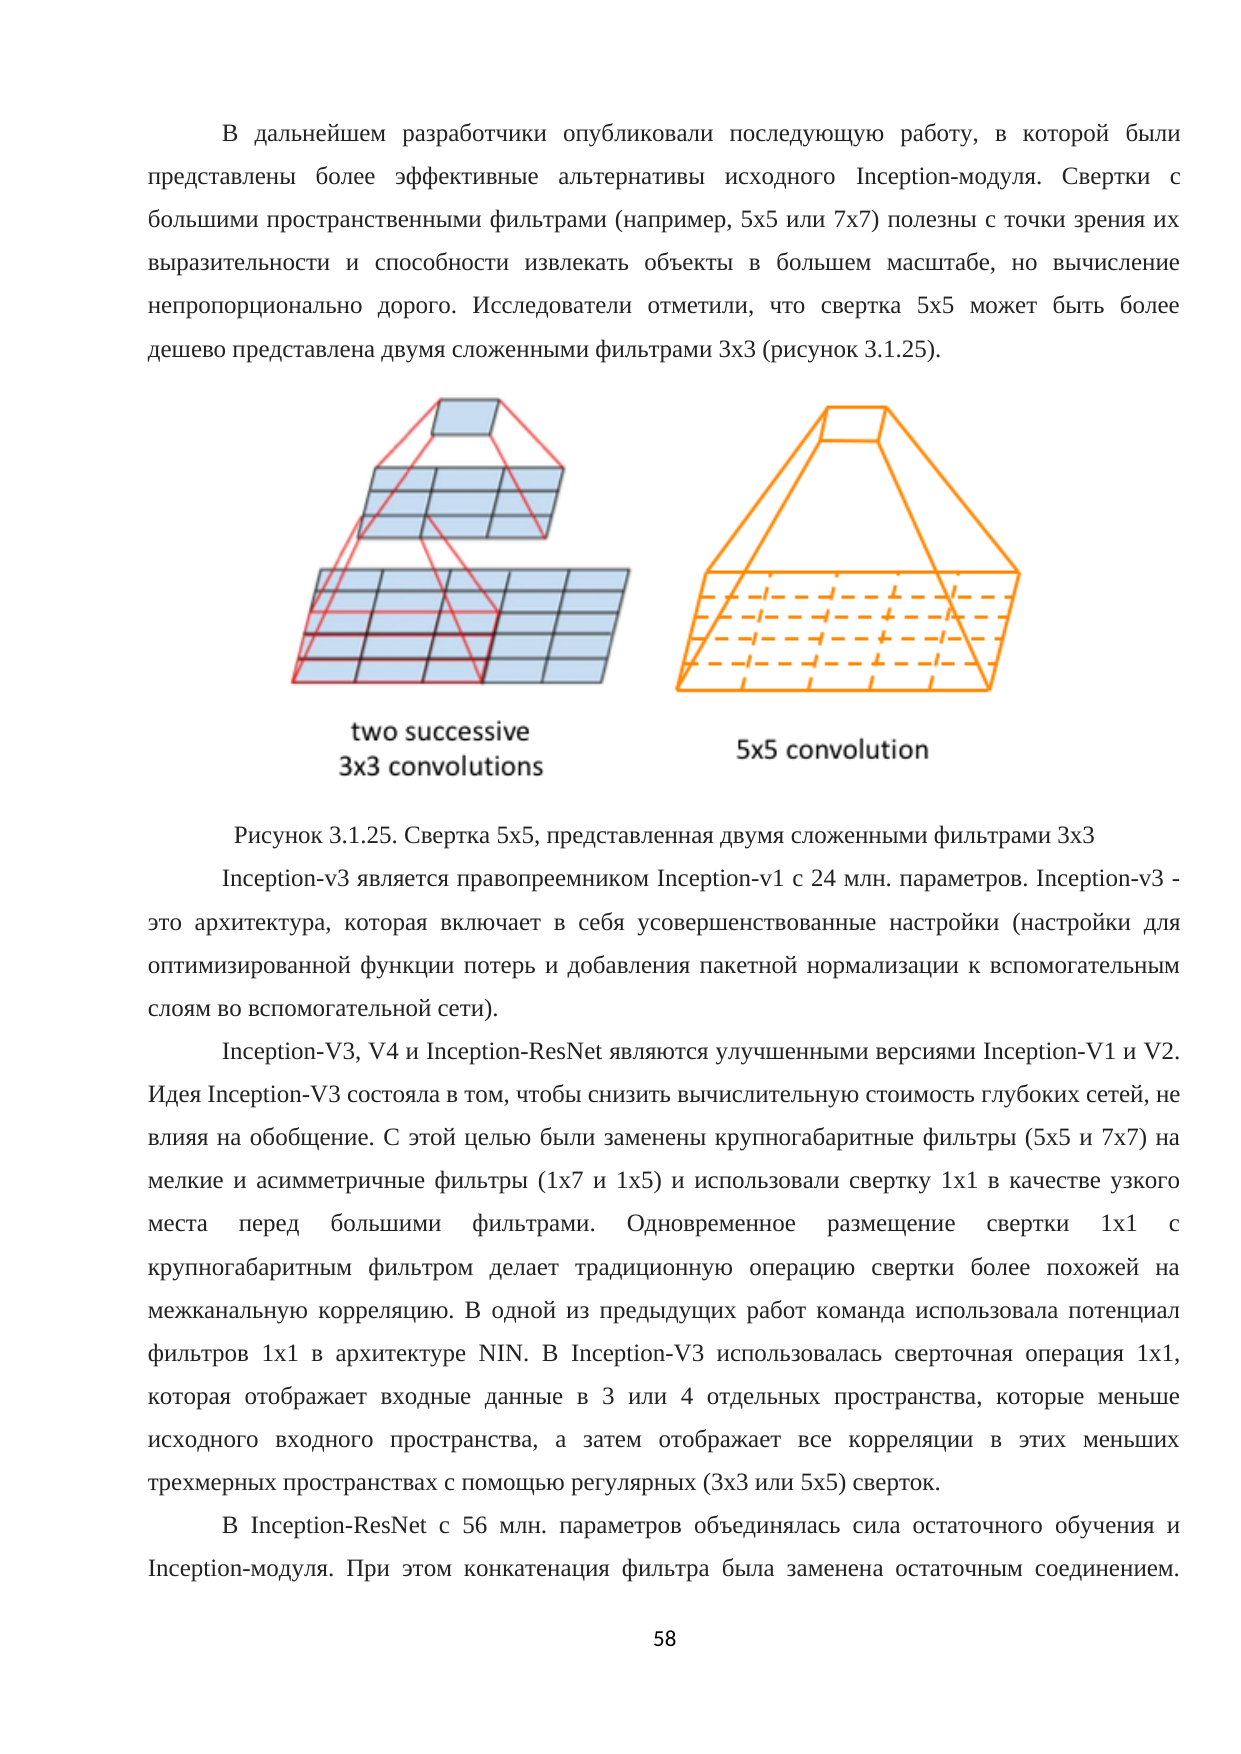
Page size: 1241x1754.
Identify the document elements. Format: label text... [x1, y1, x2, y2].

text Inception-V3, V4 и Inception-ResNet являются улучшенными версиями Inception-V1 и V2. Идея Inception-V3 состояла в том, чтобы снизить вычислительную стоимость глубоких сетей, не влияя на обобщение. С этой целью были заменены крупногабаритные фильтры (5х5 и 7х7) на мелкие и асимметричные фильтры (1х7 и 1х5) и использовали свертку 1х1 в качестве узкого места перед большими фильтрами. Одновременное размещение свертки 1x1 с крупногабаритным фильтром делает традиционную операцию свертки более похожей на межканальную корреляцию. В одной из предыдущих работ команда использовала потенциал фильтров 1x1 в архитектуре NIN. В Inception-V3 использовалась сверточная операция 1x1, которая отображает входные данные в 3 или 4 отдельных пространства, которые меньше исходного входного пространства, а затем отображает все корреляции в этих меньших трехмерных пространствах с помощью регулярных (3x3 или 5x5) сверток. [148, 1036, 1181, 1496]
text Рисунок 3.1.25. Свертка 5х5, представленная двумя сложенными фильтрами 3х3 [148, 820, 1181, 849]
text Inception-v3 является правопреемником Inception-v1 с 24 млн. параметров. Inception-v3 - это архитектура, которая включает в себя усовершенствованные настройки (настройки для оптимизированной функции потерь и добавления пакетной нормализации к вспомогательным слоям во вспомогательной сети). [148, 863, 1181, 1022]
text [148, 1510, 1181, 1582]
text В дальнейшем разработчики опубликовали последующую работу, в которой были представлены более эффективные альтернативы исходного Inception-модуля. Свертки с большими пространственными фильтрами (например, 5x5 или 7x7) полезны с точки зрения их выразительности и способности извлекать объекты в большем масштабе, но вычисление непропорционально дорого. Исследователи отметили, что свертка 5x5 может быть более дешево представлена двумя сложенными фильтрами 3x3 (рисунок 3.1.25). [148, 118, 1181, 362]
picture [287, 376, 1042, 807]
